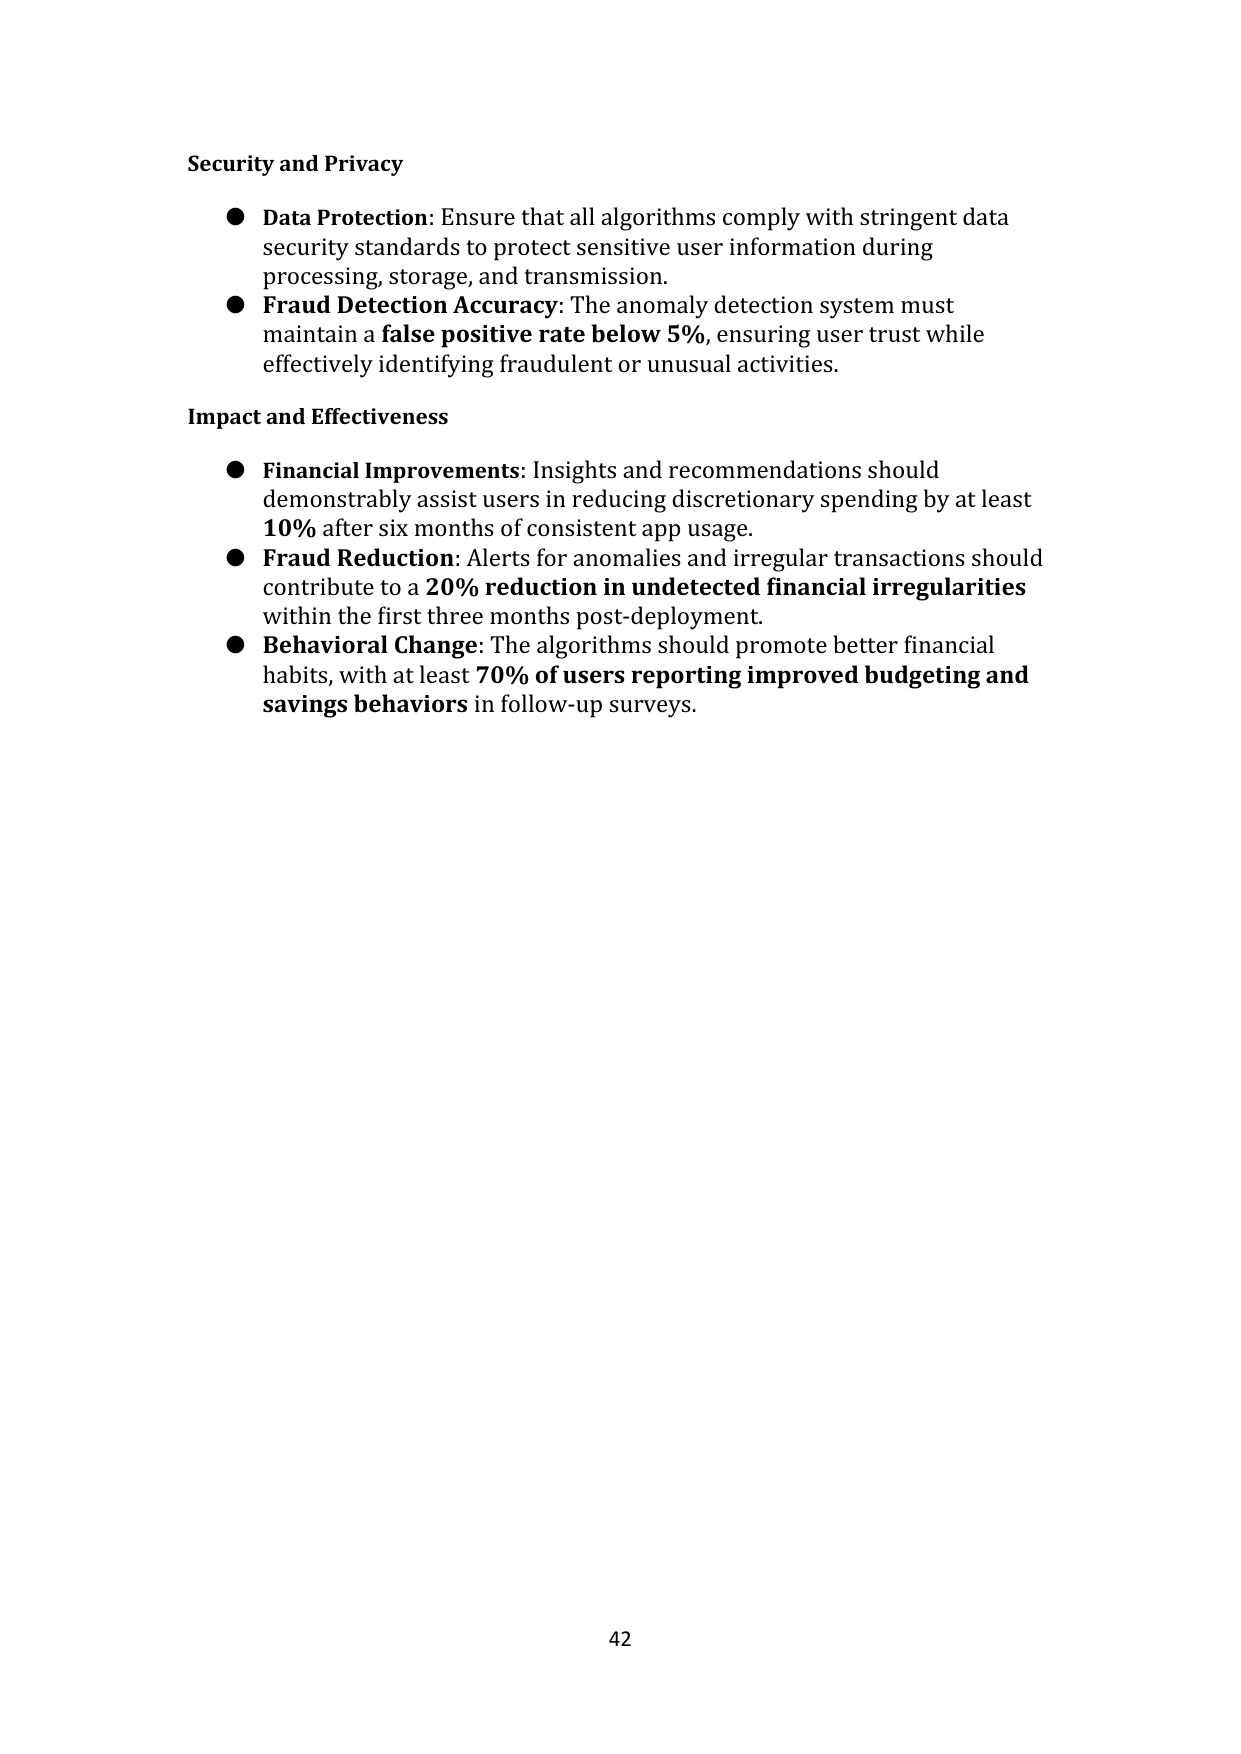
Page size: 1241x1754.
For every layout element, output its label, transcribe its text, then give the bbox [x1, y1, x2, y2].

subtitle Impact and Effectiveness [187, 402, 1053, 429]
list Data Protection: Ensure that all algorithms comply with stringent data security standards to protect sensitive user information during processing, storage, and transmission. [225, 202, 1053, 290]
list Financial Improvements: Insights and recommendations should demonstrably assist users in reducing discretionary spending by at least 10% after six months of consistent app usage. [225, 454, 1053, 542]
list Behavioral Change: The algorithms should promote better financial habits, with at least 70% of users reporting improved budgeting and savings behaviors in follow-up surveys. [225, 630, 1053, 718]
list Fraud Reduction: Alerts for anomalies and irregular transactions should contribute to a 20% reduction in undetected financial irregularities within the first three months post-deployment. [225, 542, 1053, 630]
subtitle Security and Privacy [187, 150, 1053, 177]
list Fraud Detection Accuracy: The anomaly detection system must maintain a false positive rate below 5%, ensuring user trust while effectively identifying fraudulent or unusual activities. [225, 290, 1053, 377]
